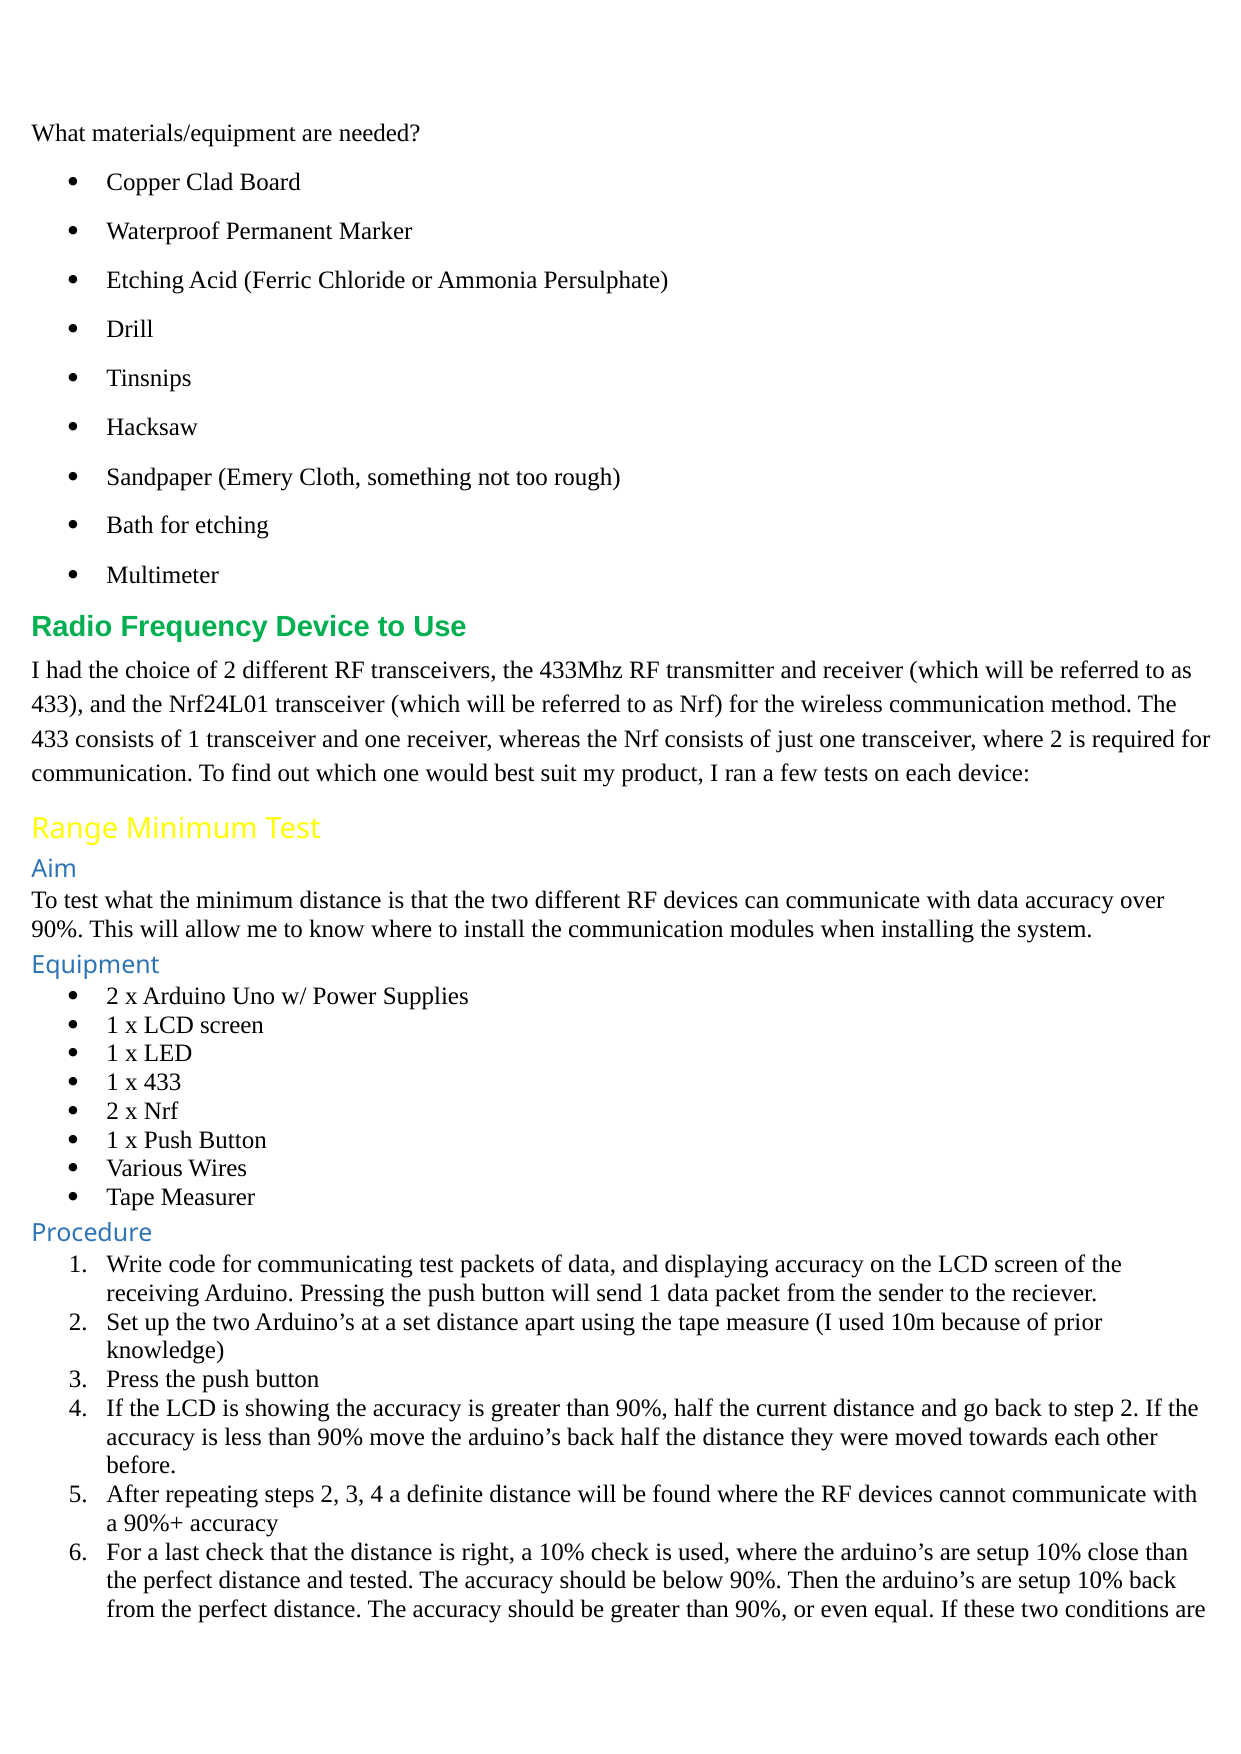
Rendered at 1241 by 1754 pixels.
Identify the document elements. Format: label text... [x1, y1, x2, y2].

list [69, 1537, 1212, 1623]
list 1 x LCD screen [69, 1010, 1212, 1038]
list If the LCD is showing the accuracy is greater than 90%, half the current distance and go back to step 2. If the accuracy is less than 90% move the arduino’s back half the distance they were moved towards each other before. [69, 1393, 1212, 1479]
subtitle Equipment [31, 947, 1212, 981]
list 2 x Nrf [69, 1096, 1212, 1125]
subtitle Aim [31, 851, 1212, 885]
text To test what the minimum distance is that the two different RF devices can communicate with data accuracy over 90%. This will allow me to know where to install the communication modules when installing the system. [31, 885, 1212, 943]
list Tinsnips [69, 363, 1212, 392]
list 1 x Push Button [69, 1125, 1212, 1153]
list Press the push button [69, 1364, 1212, 1393]
list Various Wires [69, 1153, 1212, 1182]
subtitle Range Minimum Test [31, 807, 1212, 847]
text What materials/equipment are needed? [31, 118, 1212, 147]
list Copper Clad Board [69, 167, 1212, 196]
list Hacksaw [69, 412, 1212, 441]
subtitle Procedure [31, 1215, 1212, 1249]
list 2 x Arduino Uno w/ Power Supplies [69, 981, 1212, 1010]
list Waterproof Permanent Marker [69, 216, 1212, 245]
list Write code for communicating test packets of data, and displaying accuracy on the LCD screen of the receiving Arduino. Pressing the push button will send 1 data packet from the sender to the reciever. [69, 1249, 1212, 1307]
list Sandpaper (Emery Cloth, something not too rough) [69, 462, 1212, 490]
list Drill [69, 314, 1212, 343]
list 1 x 433 [69, 1067, 1212, 1096]
list 1 x LED [69, 1038, 1212, 1067]
list Multimeter [69, 560, 1212, 588]
list After repeating steps 2, 3, 4 a definite distance will be found where the RF devices cannot communicate with a 90%+ accuracy [69, 1479, 1212, 1537]
text I had the choice of 2 different RF transceivers, the 433Mhz RF transmitter and receiver (which will be referred to as 433), and the Nrf24L01 transceiver (which will be referred to as Nrf) for the wireless communication method. The 433 consists of 1 transceiver and one receiver, whereas the Nrf consists of just one transceiver, where 2 is required for communication. To find out which one would best suit my product, I ran a few tests on each device: [31, 655, 1212, 787]
list Set up the two Arduino’s at a set distance apart using the tape measure (I used 10m because of prior knowledge) [69, 1307, 1212, 1364]
subtitle Radio Frequency Device to Use [31, 609, 1212, 642]
list Tape Measurer [69, 1182, 1212, 1211]
list Bath for etching [69, 511, 1212, 539]
list Etching Acid (Ferric Chloride or Ammonia Persulphate) [69, 265, 1212, 294]
